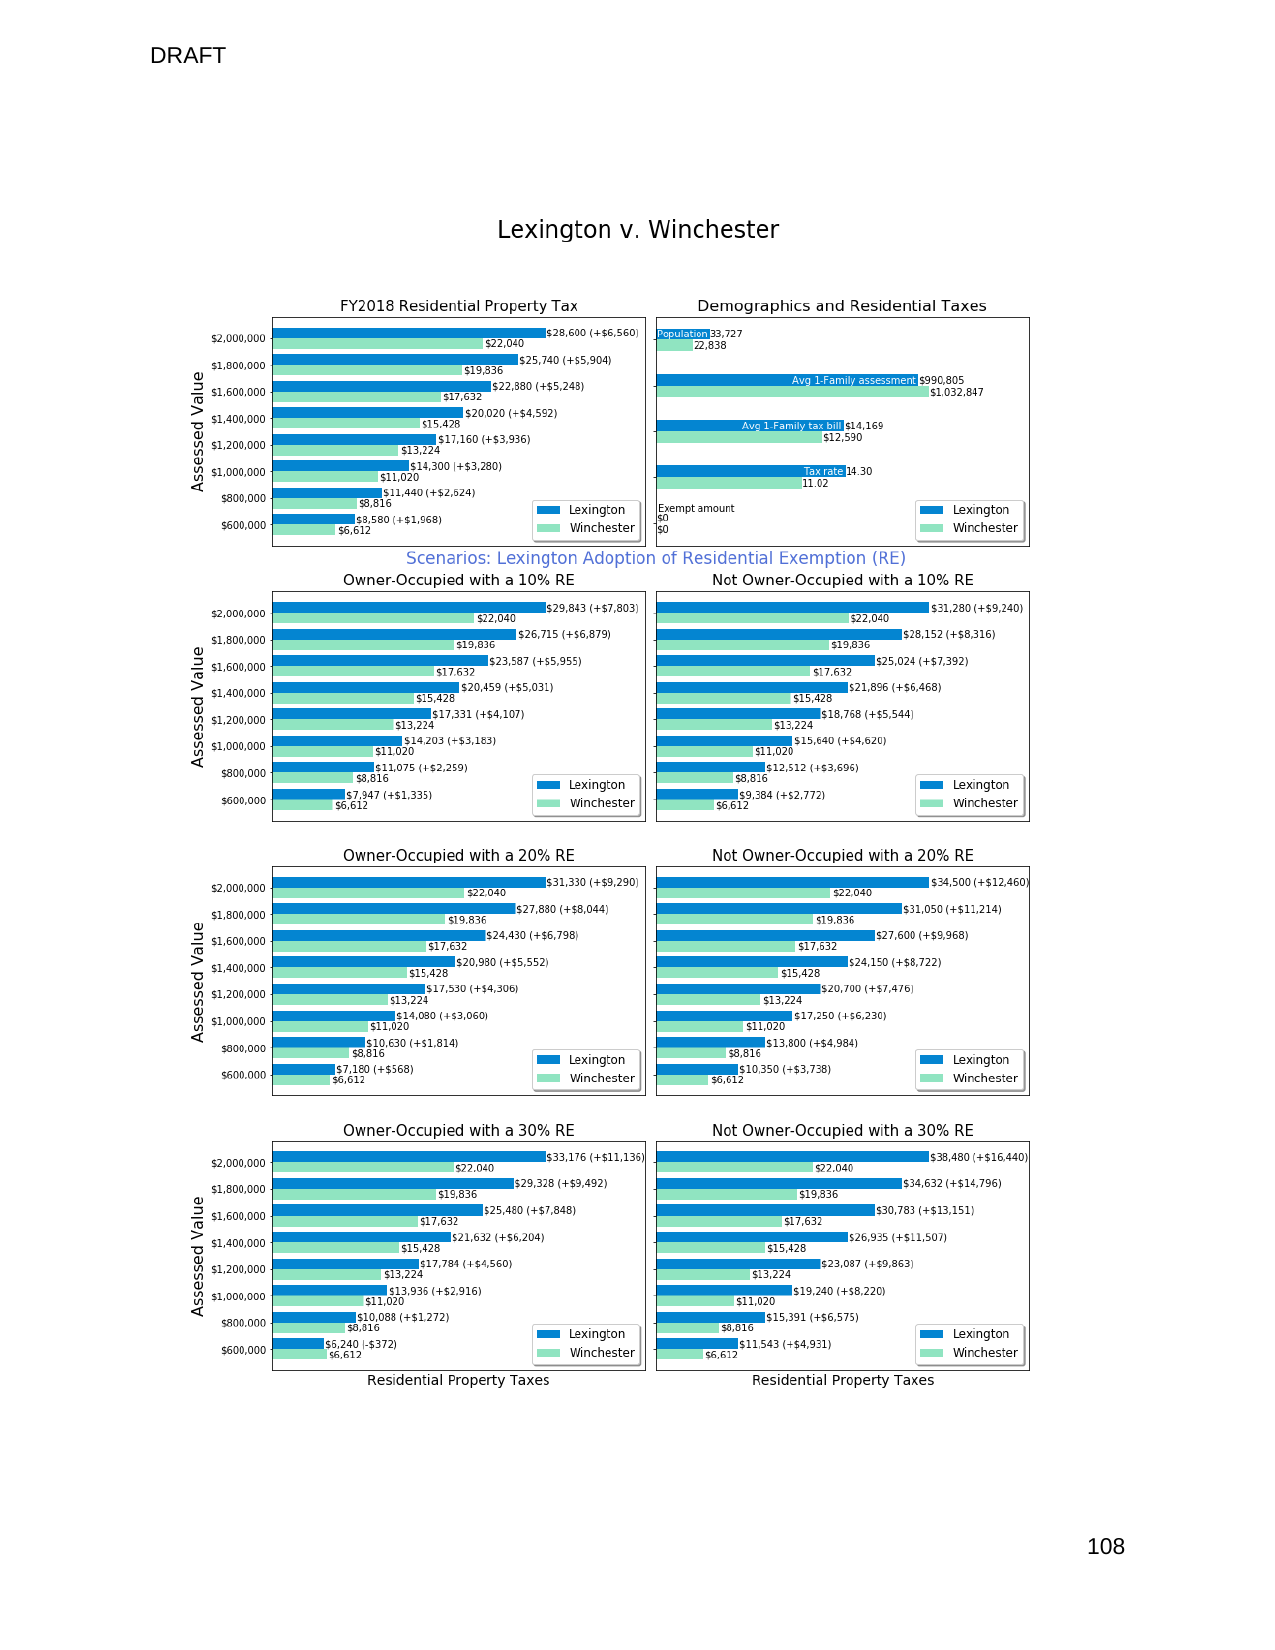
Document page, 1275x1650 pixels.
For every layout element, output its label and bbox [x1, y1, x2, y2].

picture [150, 150, 1125, 1501]
